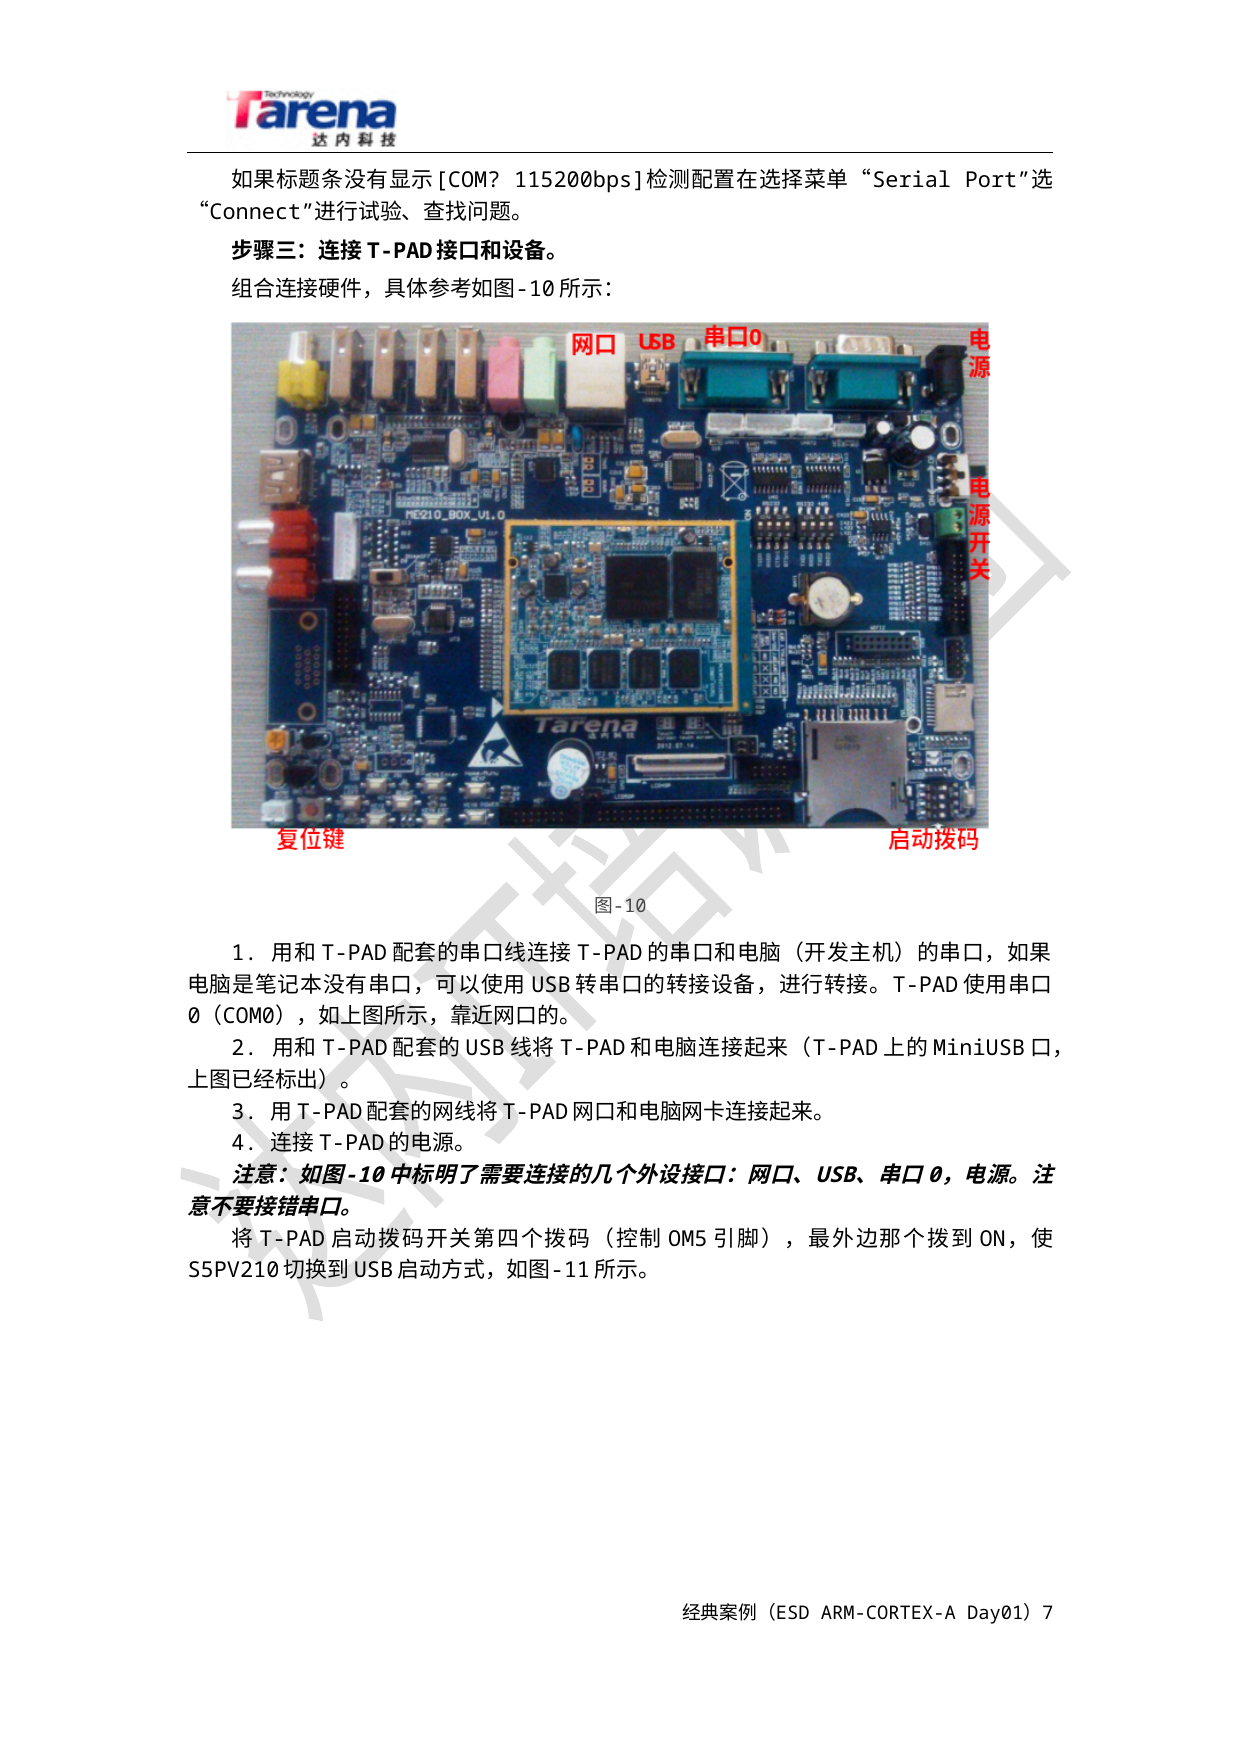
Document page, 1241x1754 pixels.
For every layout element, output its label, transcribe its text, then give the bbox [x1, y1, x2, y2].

text 1. 用和T-PAD配套的串口线连接T-PAD的串口和电脑（开发主机）的串口，如果电脑是笔记本没有串口，可以使用USB转串口的转接设备，进行转接。T-PAD使用串口0（COM0），如上图所示，靠近网口的。 [187, 935, 1053, 1030]
text 如果标题条没有显示[COM? 115200bps]检测配置在选择菜单“Serial Port”选“Connect”进行试验、查找问题。 [187, 162, 1053, 226]
picture [224, 88, 398, 150]
text 图-10 [187, 891, 1053, 918]
text 将T-PAD启动拨码开关第四个拨码（控制OM5引脚），最外边那个拨到ON，使S5PV210切换到USB启动方式，如图-11所示。 [187, 1221, 1053, 1284]
text 4. 连接T-PAD的电源。 [187, 1125, 1053, 1157]
text 注意：如图-10中标明了需要连接的几个外设接口：网口、USB、串口0，电源。注意不要接错串口。 [187, 1157, 1053, 1221]
text 2. 用和T-PAD配套的USB线将T-PAD和电脑连接起来（T-PAD上的MiniUSB口，上图已经标出）。 [187, 1030, 1053, 1094]
text 组合连接硬件，具体参考如图-10所示： [187, 271, 1053, 303]
text 3. 用T-PAD配套的网线将T-PAD网口和电脑网卡连接起来。 [187, 1094, 1053, 1125]
text 步骤三：连接T-PAD接口和设备。 [231, 233, 1053, 264]
